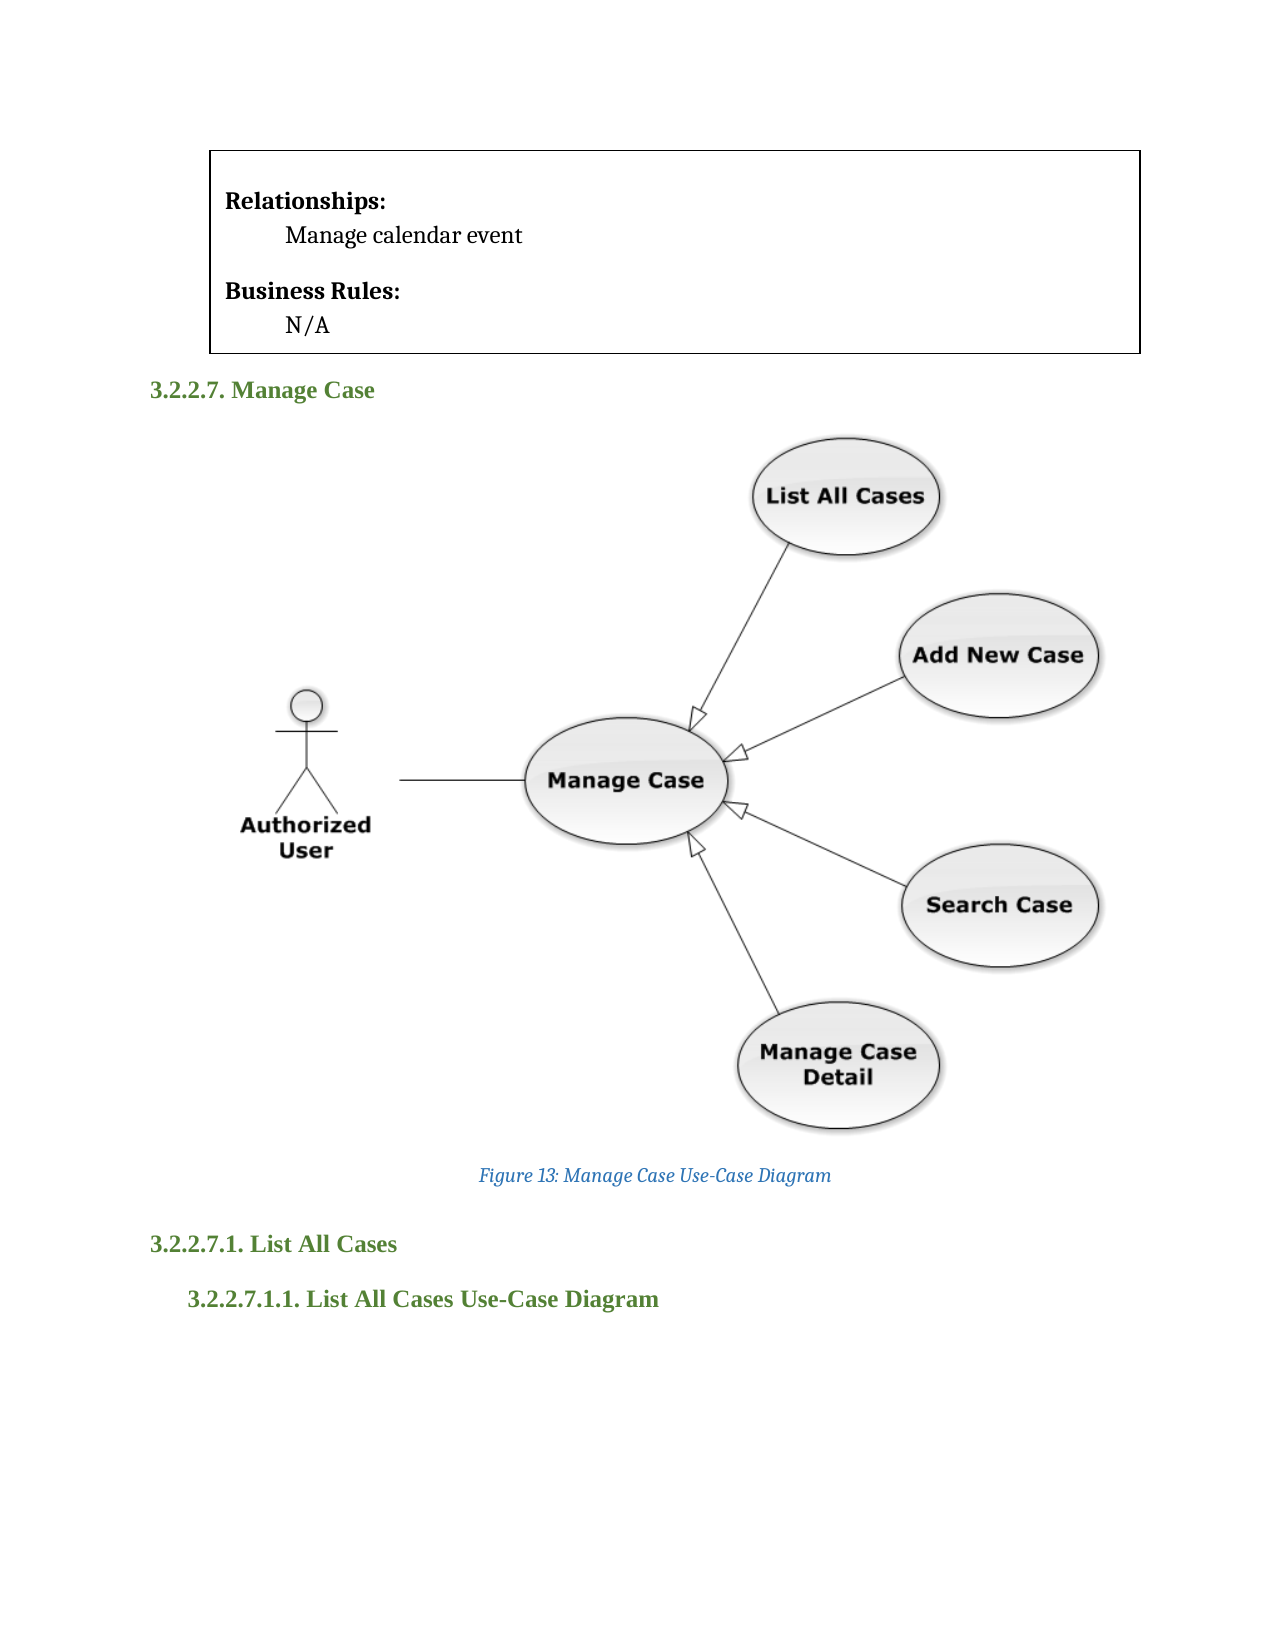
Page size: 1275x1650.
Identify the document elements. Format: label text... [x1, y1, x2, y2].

subtitle Manage Case [150, 375, 1125, 404]
picture [194, 420, 1118, 1148]
subtitle List All Cases Use-Case Diagram [187, 1284, 1125, 1313]
subtitle List All Cases [150, 1229, 1125, 1258]
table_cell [211, 151, 1139, 353]
